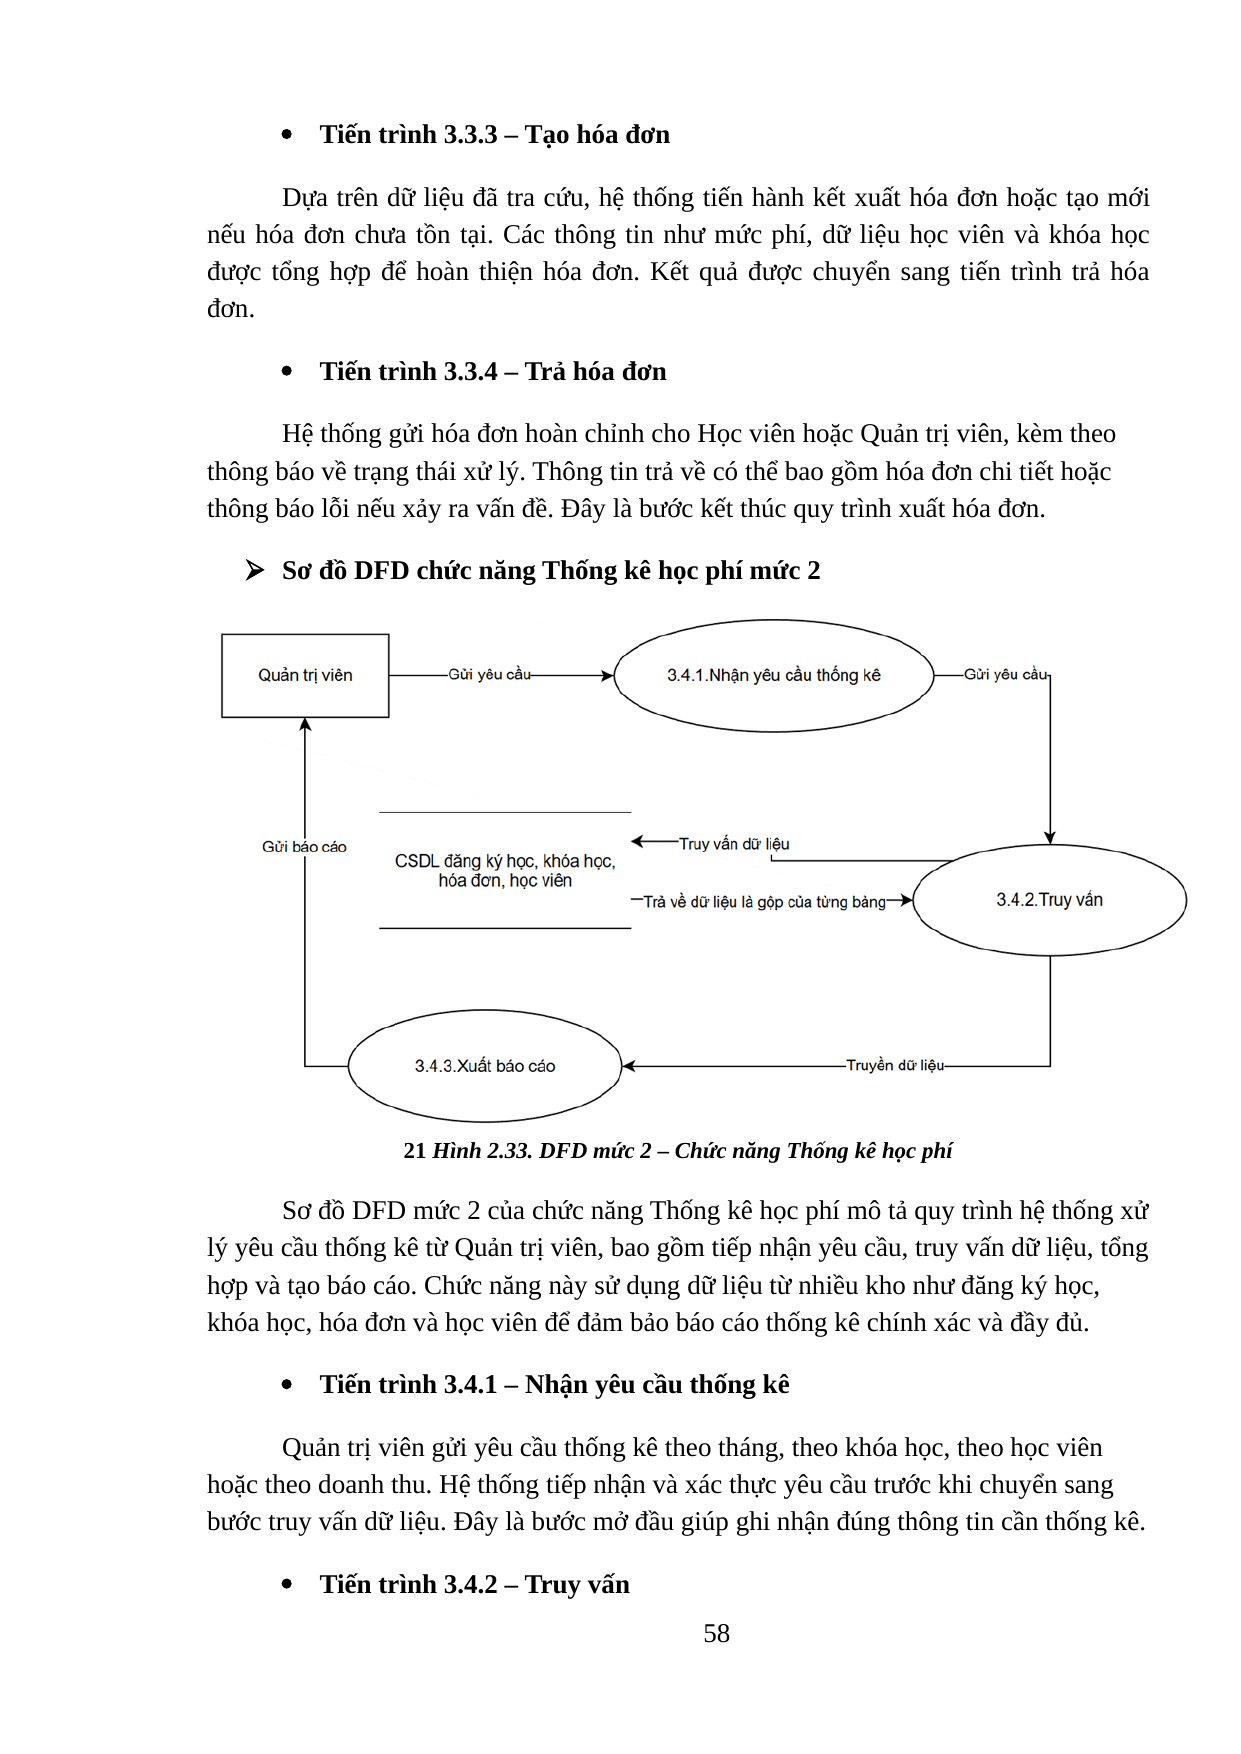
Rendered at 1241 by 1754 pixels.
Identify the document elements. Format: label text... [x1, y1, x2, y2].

list Tiến trình 3.3.4 – Trả hóa đơn [282, 355, 1152, 386]
text Dựa trên dữ liệu đã tra cứu, hệ thống tiến hành kết xuất hóa đơn hoặc tạo mới nếu hóa đơn chưa tồn tại. Các thông tin như mức phí, dữ liệu học viên và khóa học được tổng hợp để hoàn thiện hóa đơn. Kết quả được chuyển sang tiến trình trả hóa đơn. [207, 181, 1152, 324]
list Tiến trình 3.3.3 – Tạo hóa đơn [282, 118, 1152, 149]
text Quản trị viên gửi yêu cầu thống kê theo tháng, theo khóa học, theo học viên hoặc theo doanh thu. Hệ thống tiếp nhận và xác thực yêu cầu trước khi chuyển sang bước truy vấn dữ liệu. Đây là bước mở đầu giúp ghi nhận đúng thông tin cần thống kê. [207, 1431, 1152, 1537]
list Sơ đồ DFD chức năng Thống kê học phí mức 2 [244, 554, 1152, 585]
picture [206, 616, 1203, 1126]
text Sơ đồ DFD mức 2 của chức năng Thống kê học phí mô tả quy trình hệ thống xử lý yêu cầu thống kê từ Quản trị viên, bao gồm tiếp nhận yêu cầu, truy vấn dữ liệu, tổng hợp và tạo báo cáo. Chức năng này sử dụng dữ liệu từ nhiều kho như đăng ký học, khóa học, hóa đơn và học viên để đảm bảo báo cáo thống kê chính xác và đầy đủ. [207, 1194, 1152, 1337]
text Hệ thống gửi hóa đơn hoàn chỉnh cho Học viên hoặc Quản trị viên, kèm theo thông báo về trạng thái xử lý. Thông tin trả về có thể bao gồm hóa đơn chi tiết hoặc thông báo lỗi nếu xảy ra vấn đề. Đây là bước kết thúc quy trình xuất hóa đơn. [207, 417, 1152, 523]
list Tiến trình 3.4.1 – Nhận yêu cầu thống kê [282, 1368, 1152, 1399]
list Tiến trình 3.4.2 – Truy vấn [282, 1568, 1152, 1599]
